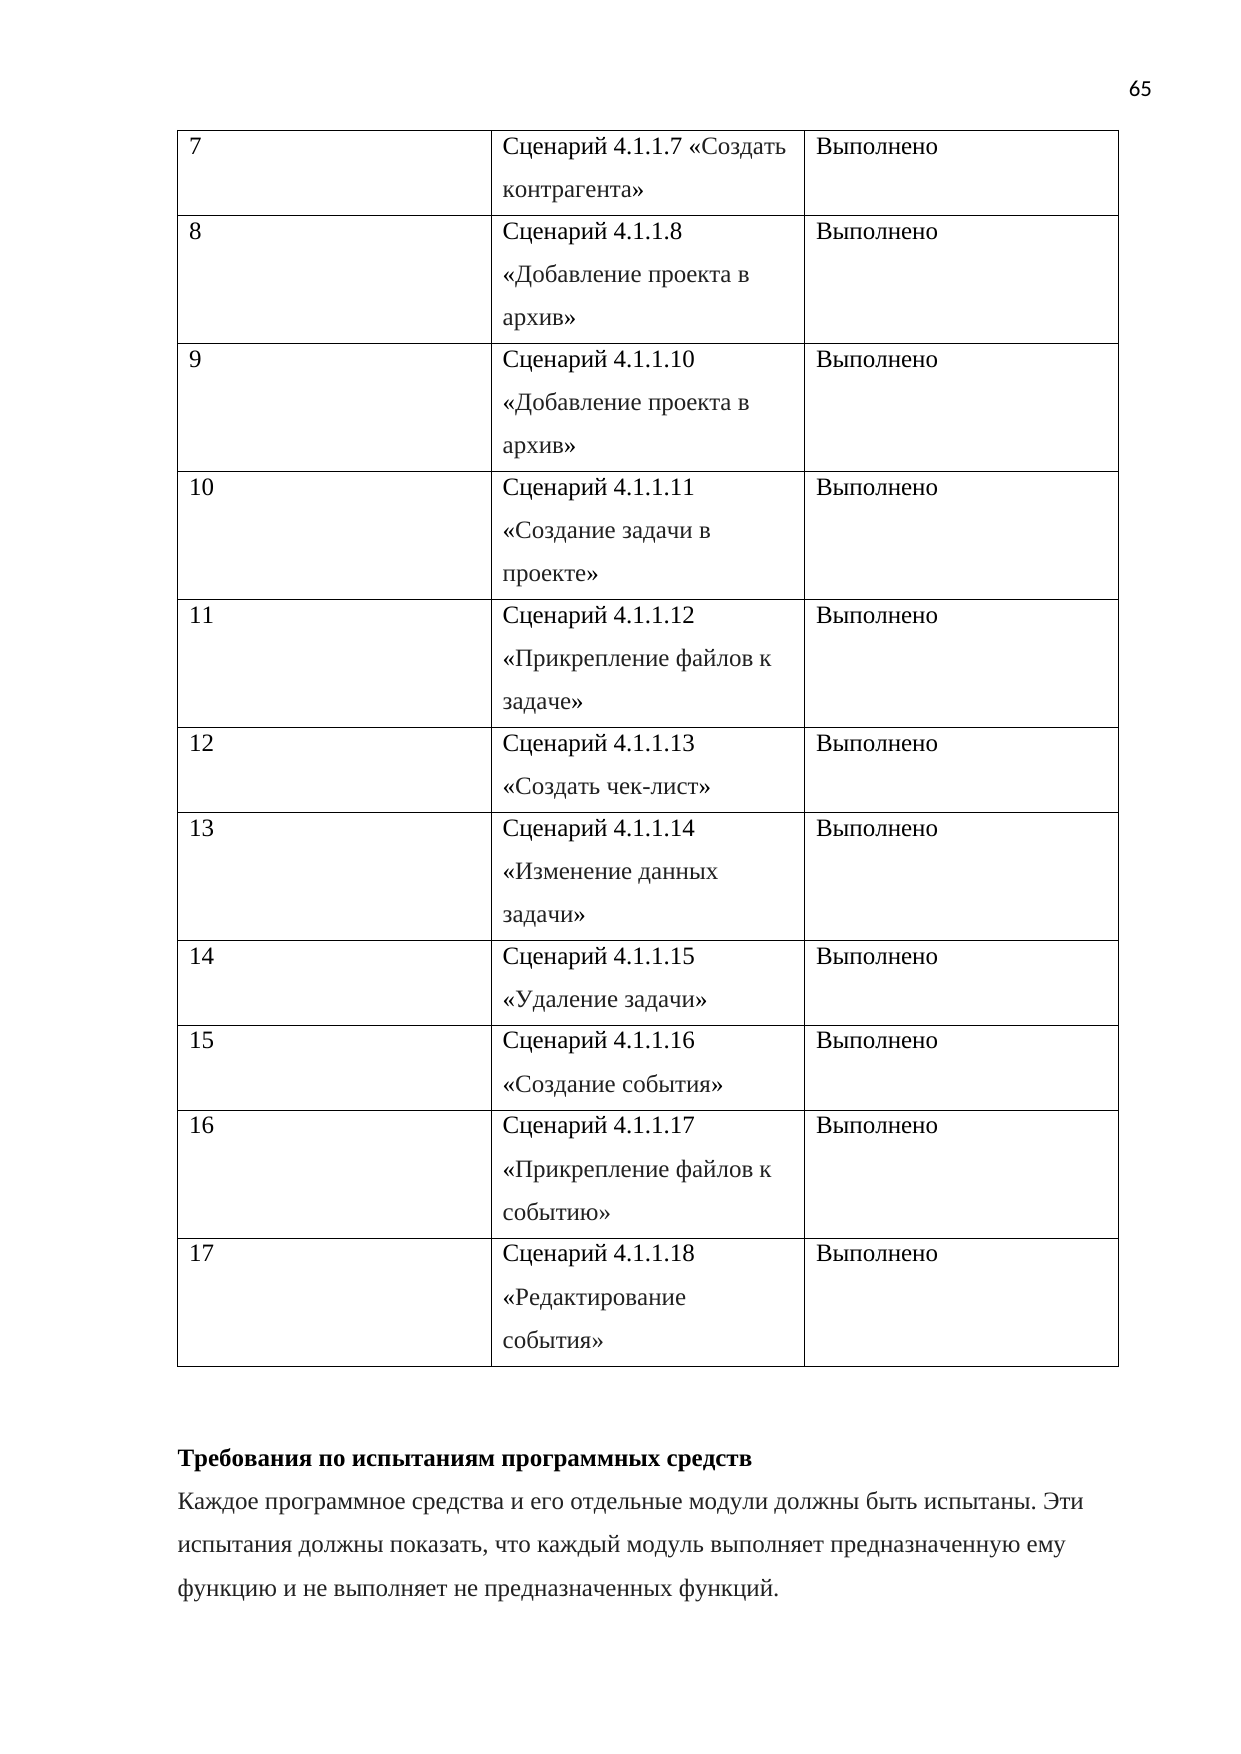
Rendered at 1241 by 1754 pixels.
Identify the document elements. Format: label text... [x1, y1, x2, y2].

table_cell Сценарий 4.1.1.13 «Создать чек-лист» [492, 728, 804, 812]
table_cell 15 [178, 1026, 491, 1109]
table_cell 7 [178, 131, 491, 215]
table_cell Сценарий 4.1.1.7 «Создать контрагента» [492, 131, 804, 215]
table_cell Выполнено [805, 344, 1118, 471]
table_cell Сценарий 4.1.1.11 «Создание задачи в проекте» [492, 472, 804, 599]
table_cell 11 [178, 600, 491, 727]
table_cell 13 [178, 813, 491, 940]
table_cell Сценарий 4.1.1.14 «Изменение данных задачи» [492, 813, 804, 940]
table_cell Сценарий 4.1.1.10 «Добавление проекта в архив» [492, 344, 804, 471]
table_cell 14 [178, 941, 491, 1024]
table_cell Выполнено [805, 472, 1118, 599]
table_cell Выполнено [805, 131, 1118, 215]
table_cell Выполнено [805, 1026, 1118, 1109]
table_cell 9 [178, 344, 491, 471]
table_cell Сценарий 4.1.1.8 «Добавление проекта в архив» [492, 216, 804, 343]
table_cell Сценарий 4.1.1.16 «Создание события» [492, 1026, 804, 1109]
table_cell Сценарий 4.1.1.17 «Прикрепление файлов к событию» [492, 1111, 804, 1237]
table_cell Выполнено [805, 1239, 1118, 1366]
table_cell Сценарий 4.1.1.12 «Прикрепление файлов к задаче» [492, 600, 804, 727]
table_cell 12 [178, 728, 491, 812]
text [177, 1486, 1152, 1601]
table_cell Выполнено [805, 813, 1118, 940]
table_cell 16 [178, 1111, 491, 1237]
table_cell Сценарий 4.1.1.15 «Удаление задачи» [492, 941, 804, 1024]
table_cell Выполнено [805, 728, 1118, 812]
text Требования по испытаниям программных средств [177, 1443, 1152, 1472]
table_cell Выполнено [805, 600, 1118, 727]
table_cell 10 [178, 472, 491, 599]
table_cell Выполнено [805, 1111, 1118, 1237]
table_cell Выполнено [805, 941, 1118, 1024]
table_cell Сценарий 4.1.1.18 «Редактирование события» [492, 1239, 804, 1366]
table_cell Выполнено [805, 216, 1118, 343]
table_cell 17 [178, 1239, 491, 1366]
table_cell 8 [178, 216, 491, 343]
